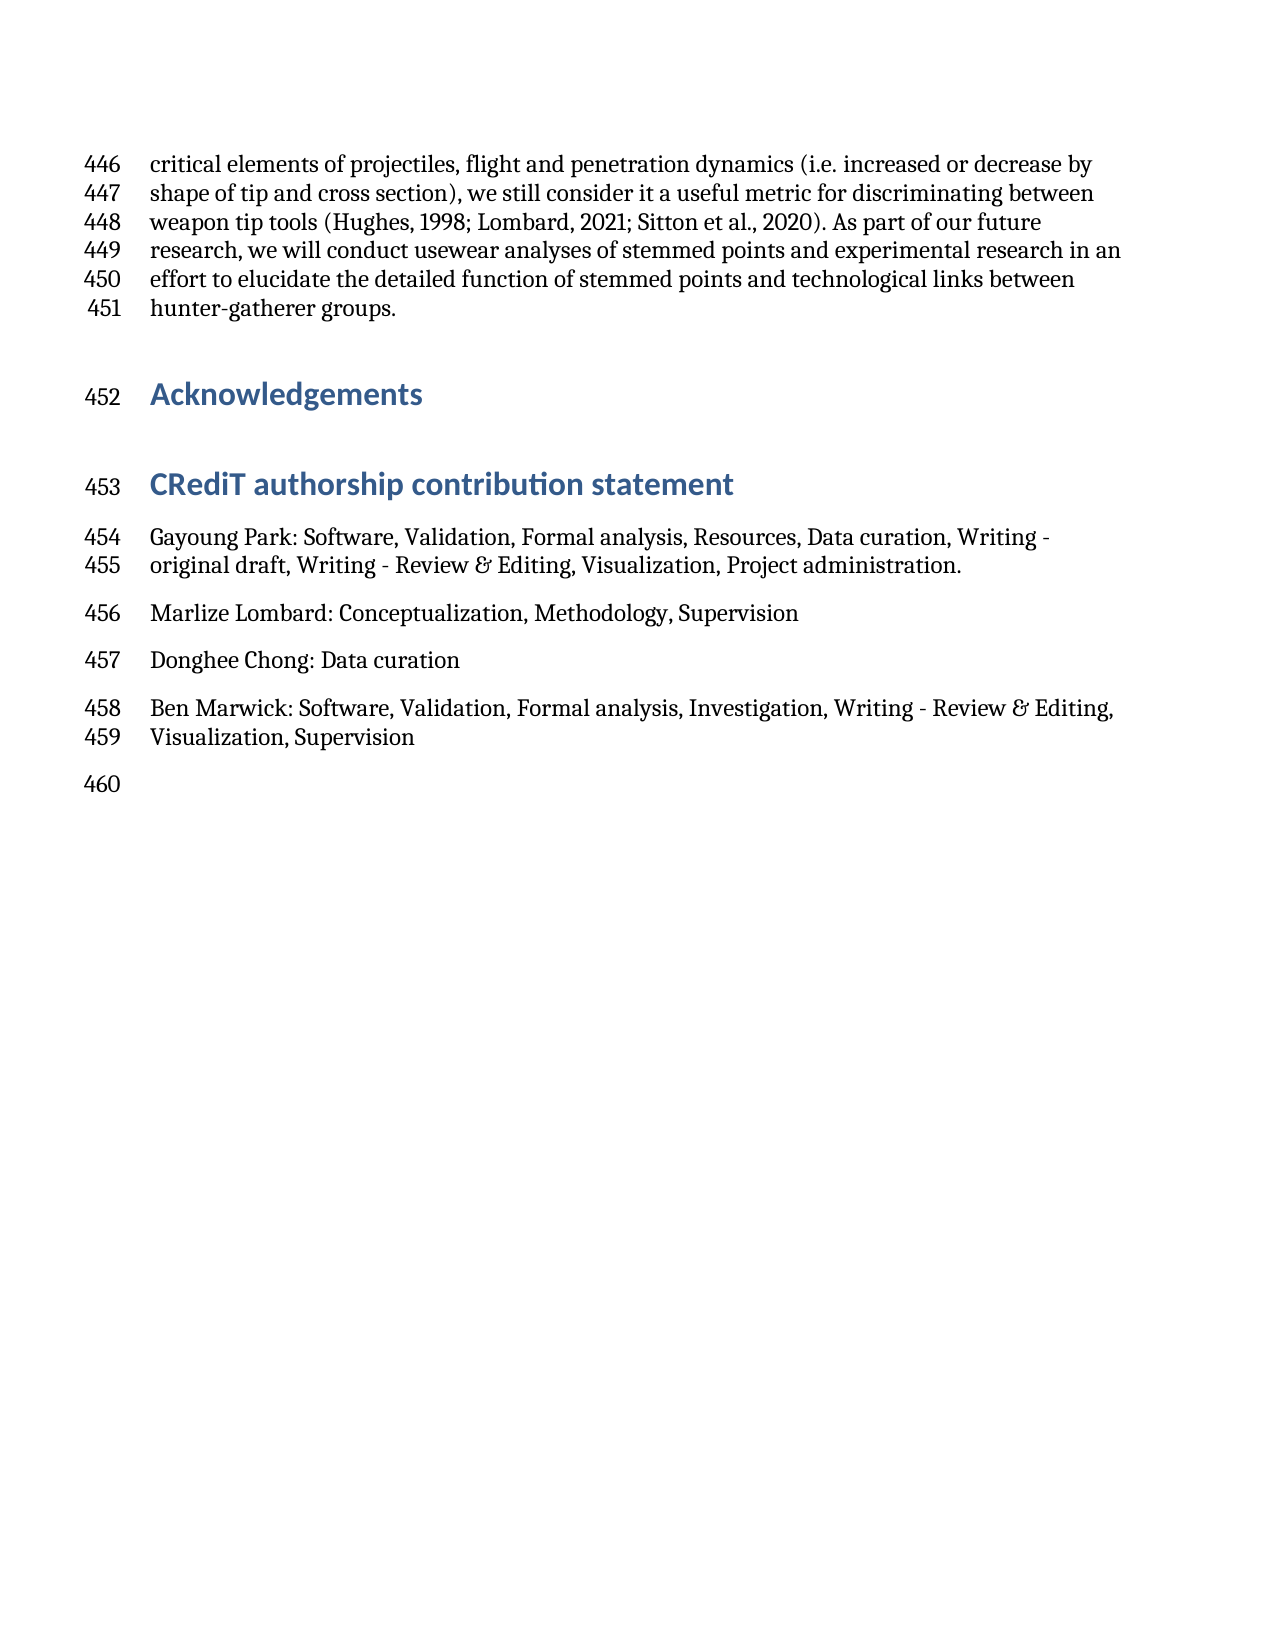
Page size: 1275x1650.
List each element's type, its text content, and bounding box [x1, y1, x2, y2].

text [150, 150, 1125, 322]
text Gayoung Park: Software, Validation, Formal analysis, Resources, Data curation, Writing - original draft, Writing - Review & Editing, Visualization, Project administration. [150, 523, 1125, 580]
subtitle CRediT authorship contribution statement [150, 463, 1125, 504]
text Marlize Lombard: Conceptualization, Methodology, Supervision [150, 599, 1125, 628]
subtitle Acknowledgements [150, 372, 1125, 413]
text Donghee Chong: Data curation [150, 646, 1125, 675]
text Ben Marwick: Software, Validation, Formal analysis, Investigation, Writing - Review & Editing, Visualization, Supervision [150, 694, 1125, 751]
